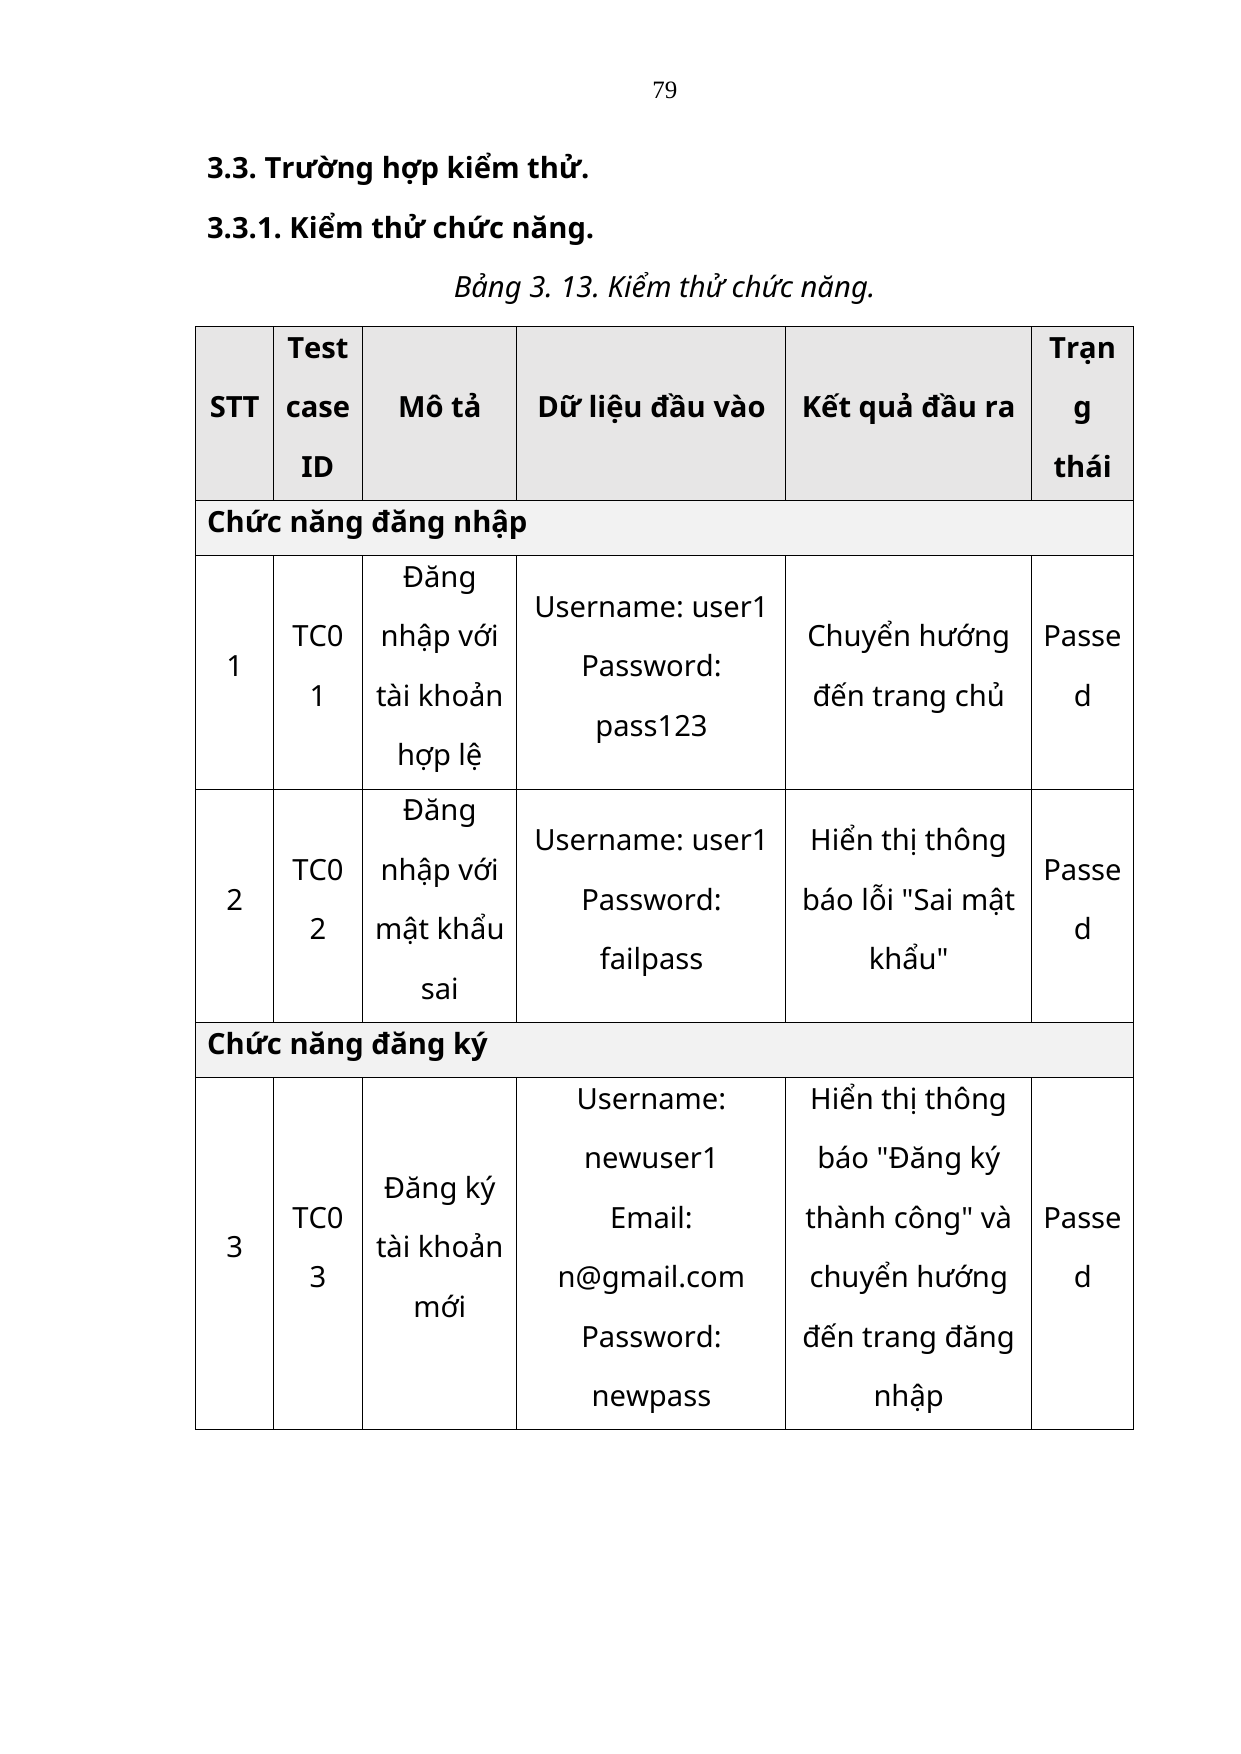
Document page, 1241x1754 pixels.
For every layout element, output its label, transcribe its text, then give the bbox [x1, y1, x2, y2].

subtitle 3.3. Trường hợp kiểm thử. [207, 148, 1122, 187]
table_cell Chức năng đăng ký [196, 1023, 1133, 1077]
table_header Test case ID [274, 327, 362, 500]
table_cell Hiển thị thông báo lỗi "Sai mật khẩu" [786, 790, 1031, 1022]
table_cell Username: user1 Password: pass123 [517, 556, 785, 788]
subtitle 3.3.1. Kiểm thử chức năng. [207, 207, 1122, 247]
table_cell Đăng nhập với tài khoản hợp lệ [363, 556, 516, 788]
table_cell Hiển thị thông báo "Đăng ký thành công" và chuyển hướng đến trang đăng nhập [786, 1078, 1031, 1429]
table_cell TC02 [274, 790, 362, 1022]
table_cell Passed [1032, 790, 1133, 1022]
table_cell Username: user1 Password: failpass [517, 790, 785, 1022]
table_header Trạng thái [1032, 327, 1133, 500]
table_cell Đăng nhập với mật khẩu sai [363, 790, 516, 1022]
table_header Kết quả đầu ra [786, 327, 1031, 500]
table_cell Passed [1032, 556, 1133, 788]
table_cell Passed [1032, 1078, 1133, 1429]
table_cell TC03 [274, 1078, 362, 1429]
table_cell TC01 [274, 556, 362, 788]
table_cell Username: newuser1 Email: n@gmail.com Password: newpass [517, 1078, 785, 1429]
table_cell 3 [196, 1078, 273, 1429]
table_cell Đăng ký tài khoản mới [363, 1078, 516, 1429]
table_cell Chức năng đăng nhập [196, 501, 1133, 555]
table_cell 1 [196, 556, 273, 788]
table_cell Chuyển hướng đến trang chủ [786, 556, 1031, 788]
table_cell 2 [196, 790, 273, 1022]
table_header STT [196, 327, 273, 500]
table_header Mô tả [363, 327, 516, 500]
table_header Dữ liệu đầu vào [517, 327, 785, 500]
